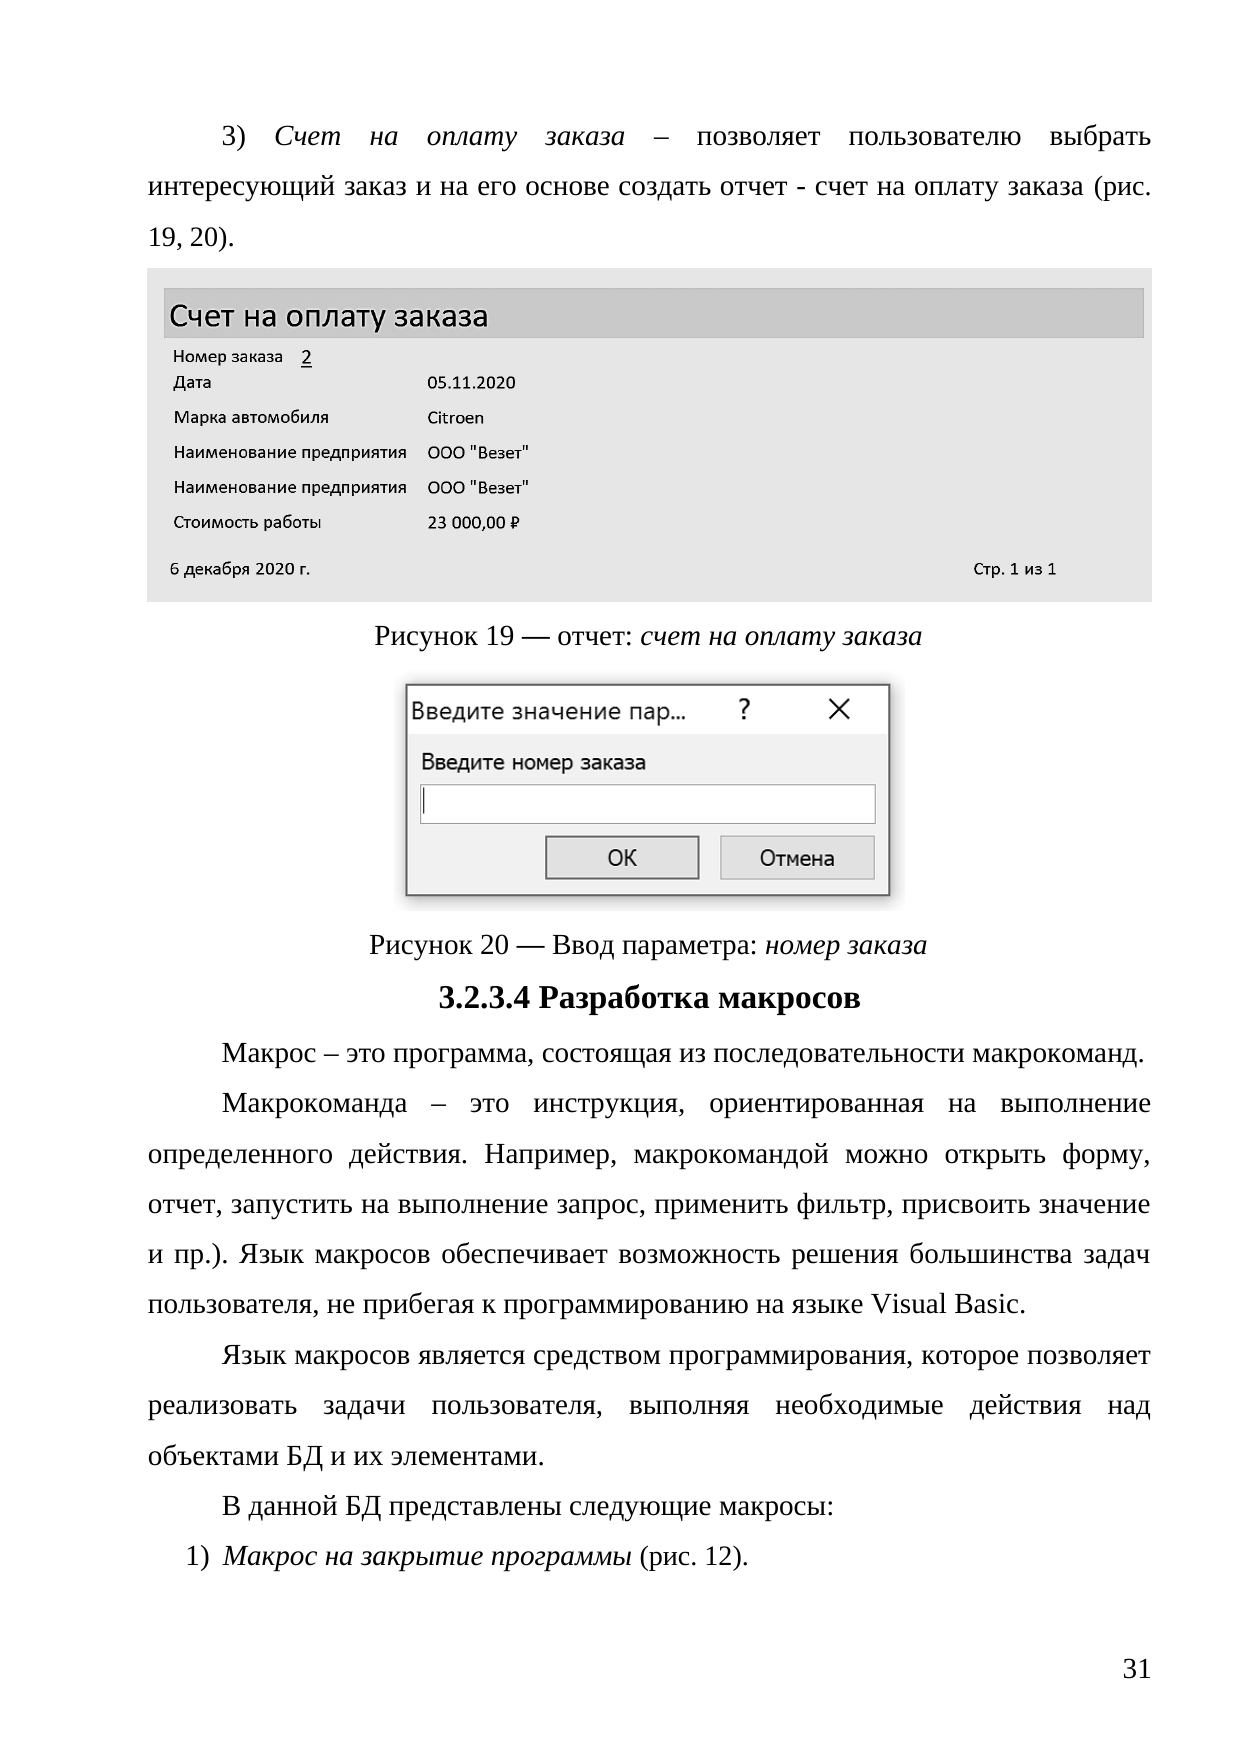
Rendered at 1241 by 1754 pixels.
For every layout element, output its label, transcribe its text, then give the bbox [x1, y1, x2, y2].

text В данной БД представлены следующие макросы: [148, 1488, 1152, 1521]
text 3) Счет на оплату заказа – позволяет пользователю выбрать интересующий заказ и на его основе создать отчет - счет на оплату заказа (рис. 19, 20). [148, 118, 1152, 252]
list Макрос на закрытие программы (рис. 12). [185, 1538, 1152, 1572]
text Рисунок 19 — отчет: счет на оплату заказа [148, 618, 1152, 652]
text Язык макросов является средством программирования, которое позволяет реализовать задачи пользователя, выполняя необходимые действия над объектами БД и их элементами. [148, 1337, 1152, 1471]
picture [147, 268, 1152, 602]
text Макрокоманда – это инструкция, ориентированная на выполнение определенного действия. Например, макрокомандой можно открыть форму, отчет, запустить на выполнение запрос, применить фильтр, присвоить значение и пр.). Язык макросов обеспечивает возможность решения большинства задач пользователя, не прибегая к программированию на языке Visual Basic. [148, 1085, 1152, 1320]
text Рисунок 20 — Ввод параметра: номер заказа [148, 927, 1152, 961]
text Макрос – это программа, состоящая из последовательности макрокоманд. [148, 1035, 1152, 1069]
subtitle 3.2.3.4 Разработка макросов [148, 978, 1152, 1016]
picture [394, 668, 905, 911]
